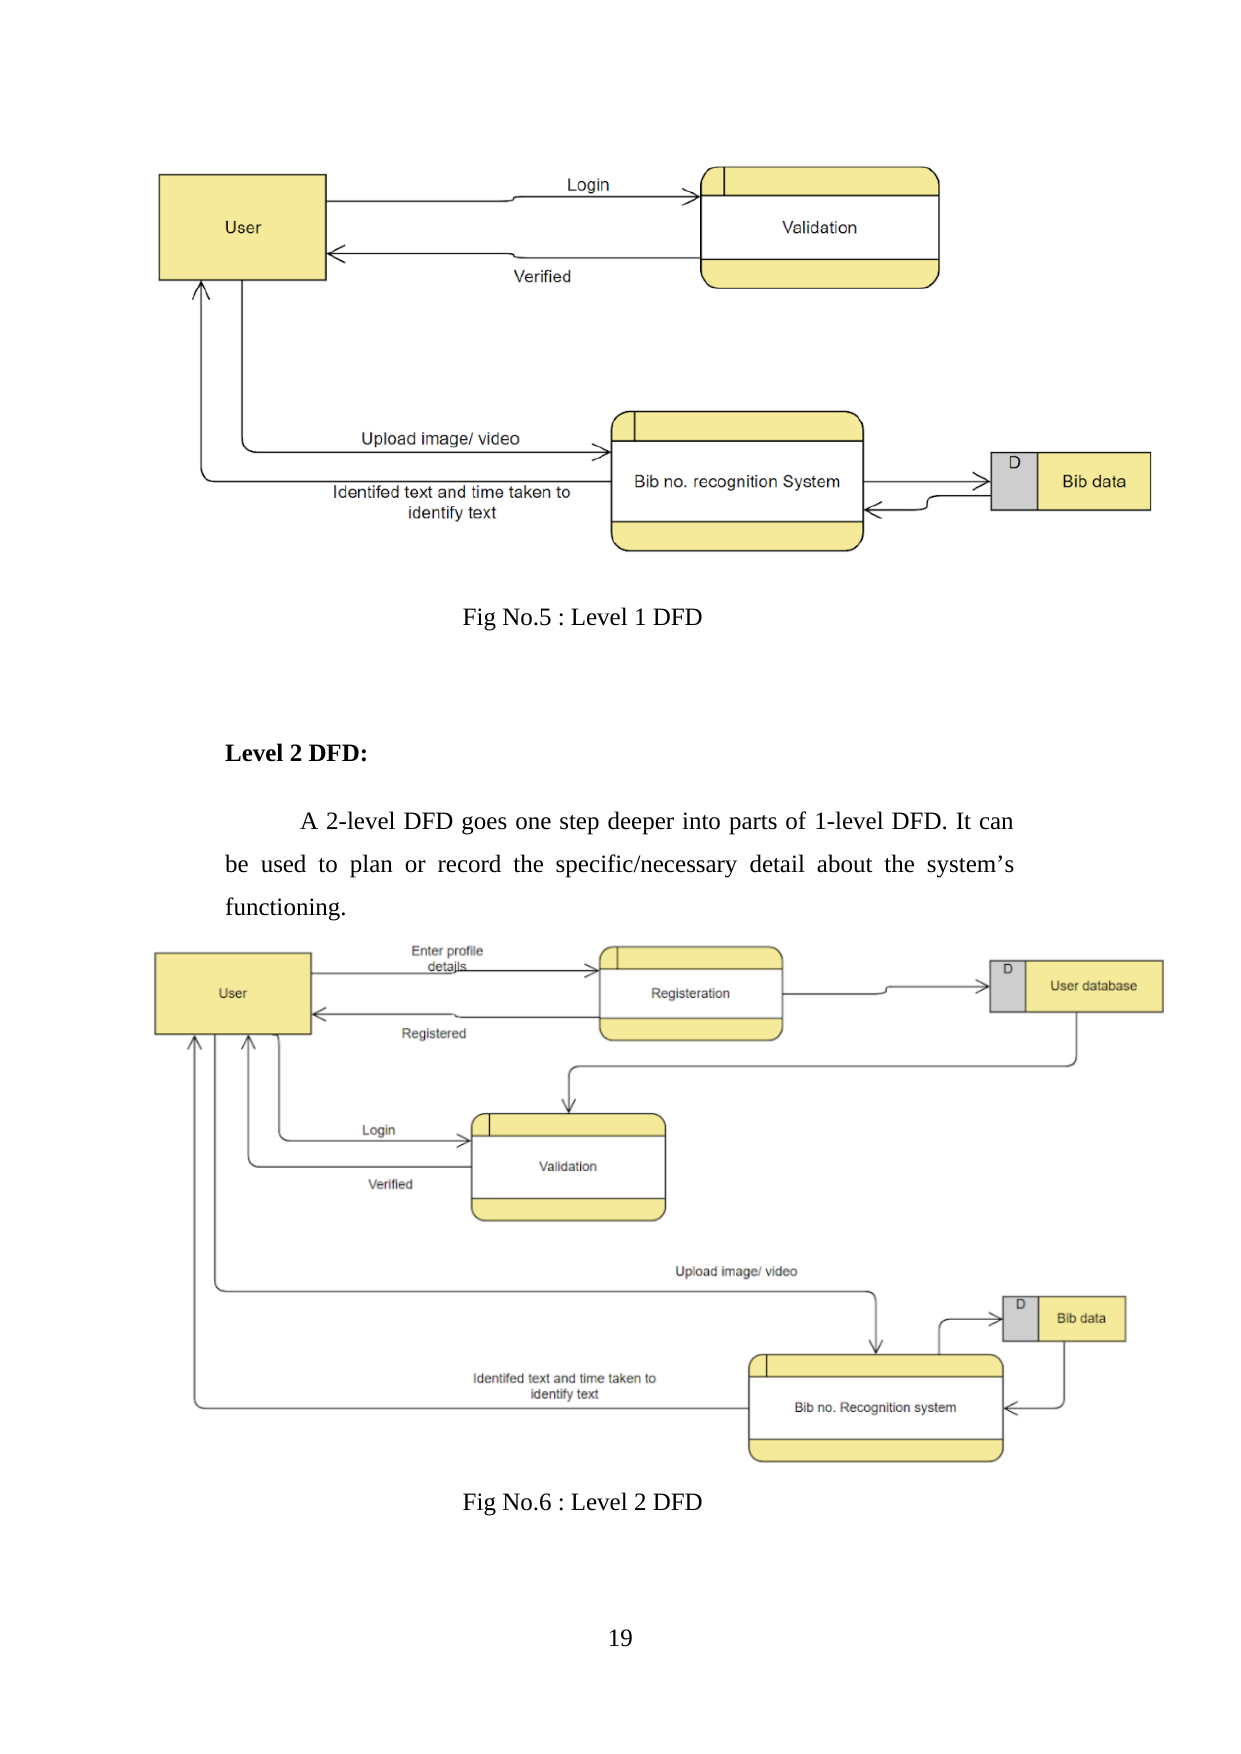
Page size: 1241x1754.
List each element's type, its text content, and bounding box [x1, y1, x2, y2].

picture [150, 935, 1175, 1473]
text A 2-level DFD goes one step deeper into parts of 1-level DFD. It can be used to plan or record the specific/necessary detail about the system’s functioning. [225, 806, 1015, 921]
text Level 2 DFD: [150, 738, 1015, 767]
picture [150, 150, 1160, 563]
text Fig No.5 : Level 1 DFD [150, 602, 1015, 630]
text Fig No.6 : Level 2 DFD [150, 1487, 1015, 1515]
